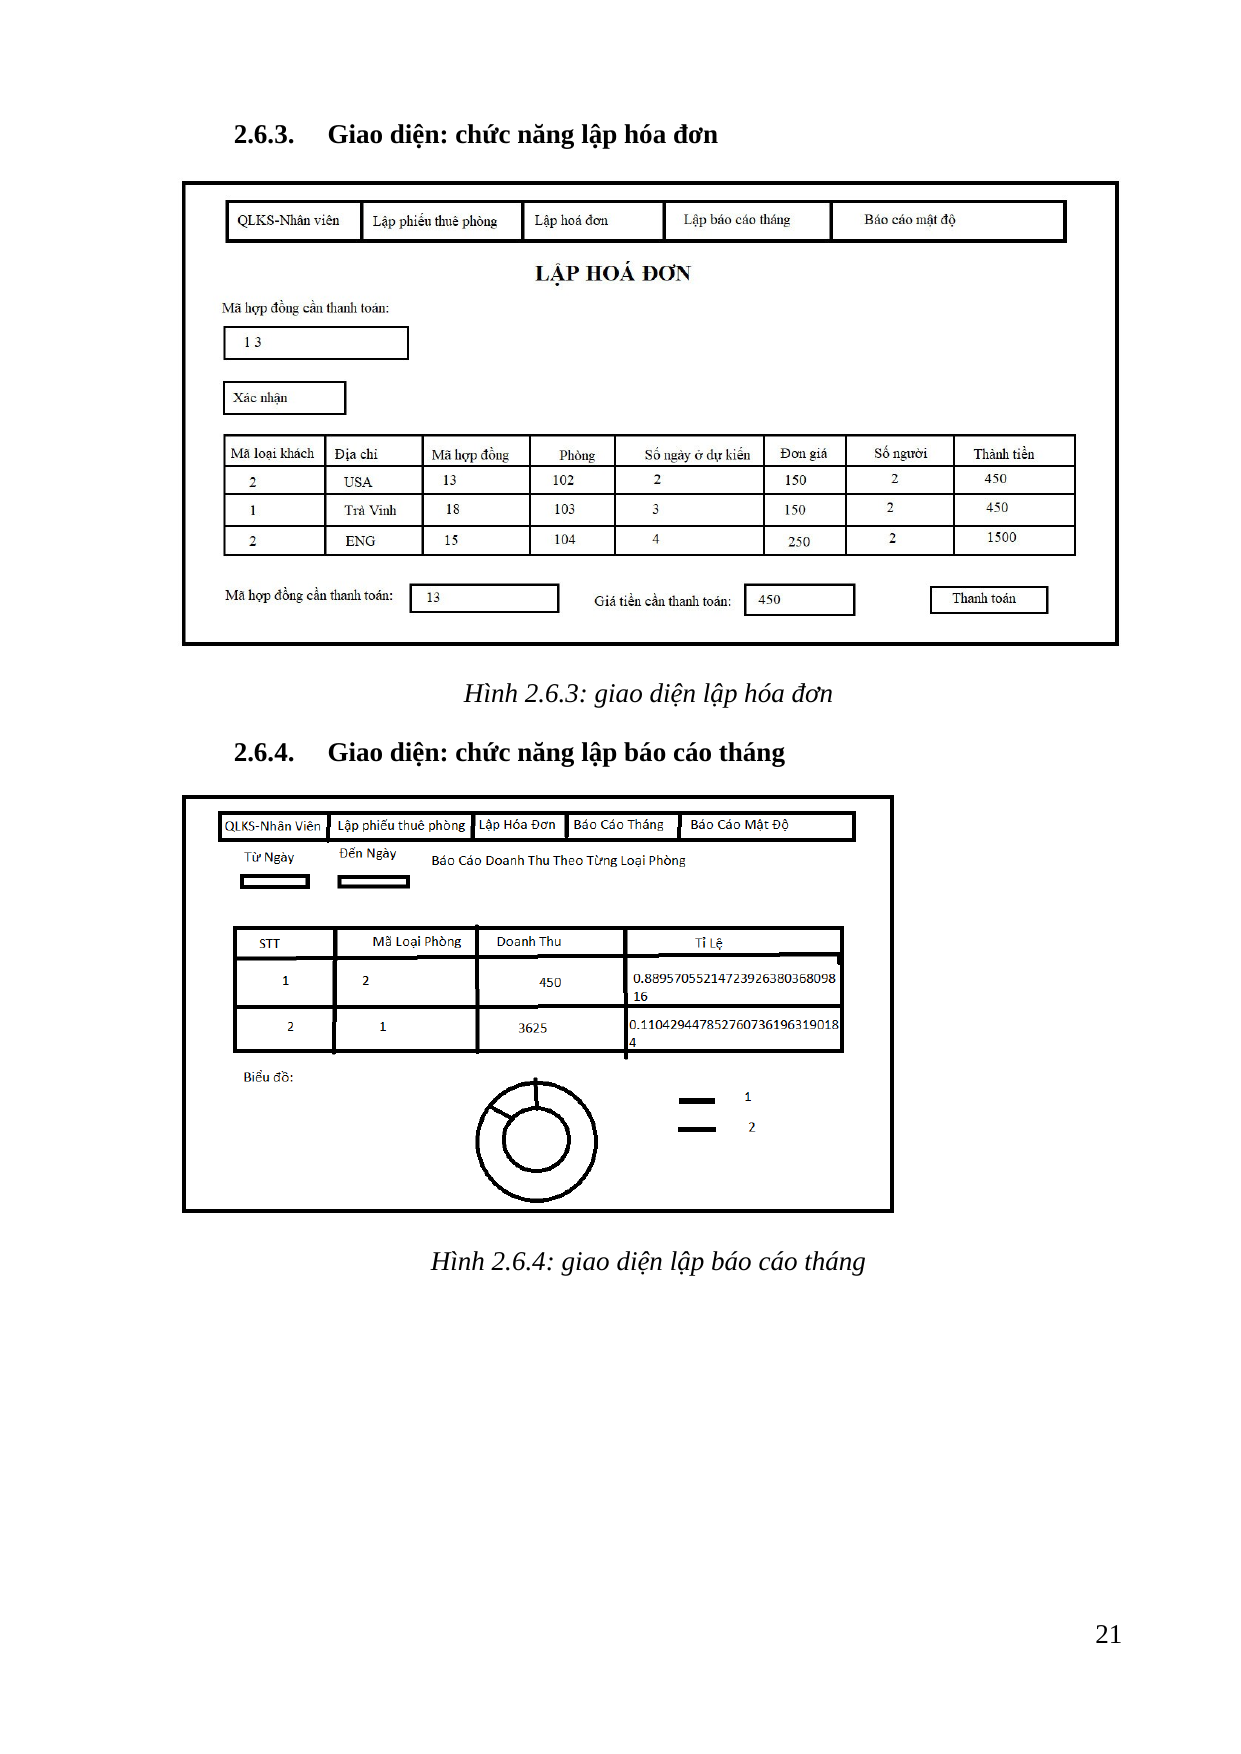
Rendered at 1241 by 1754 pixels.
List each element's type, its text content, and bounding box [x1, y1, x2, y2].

text Hình 2.6.4: giao diện lập báo cáo tháng [177, 1245, 1122, 1277]
picture [177, 177, 1123, 650]
picture [177, 795, 896, 1218]
subtitle Giao diện: chức năng lập hóa đơn [233, 118, 1122, 149]
subtitle Giao diện: chức năng lập báo cáo tháng [233, 737, 1122, 768]
text Hình 2.6.3: giao diện lập hóa đơn [177, 677, 1122, 708]
